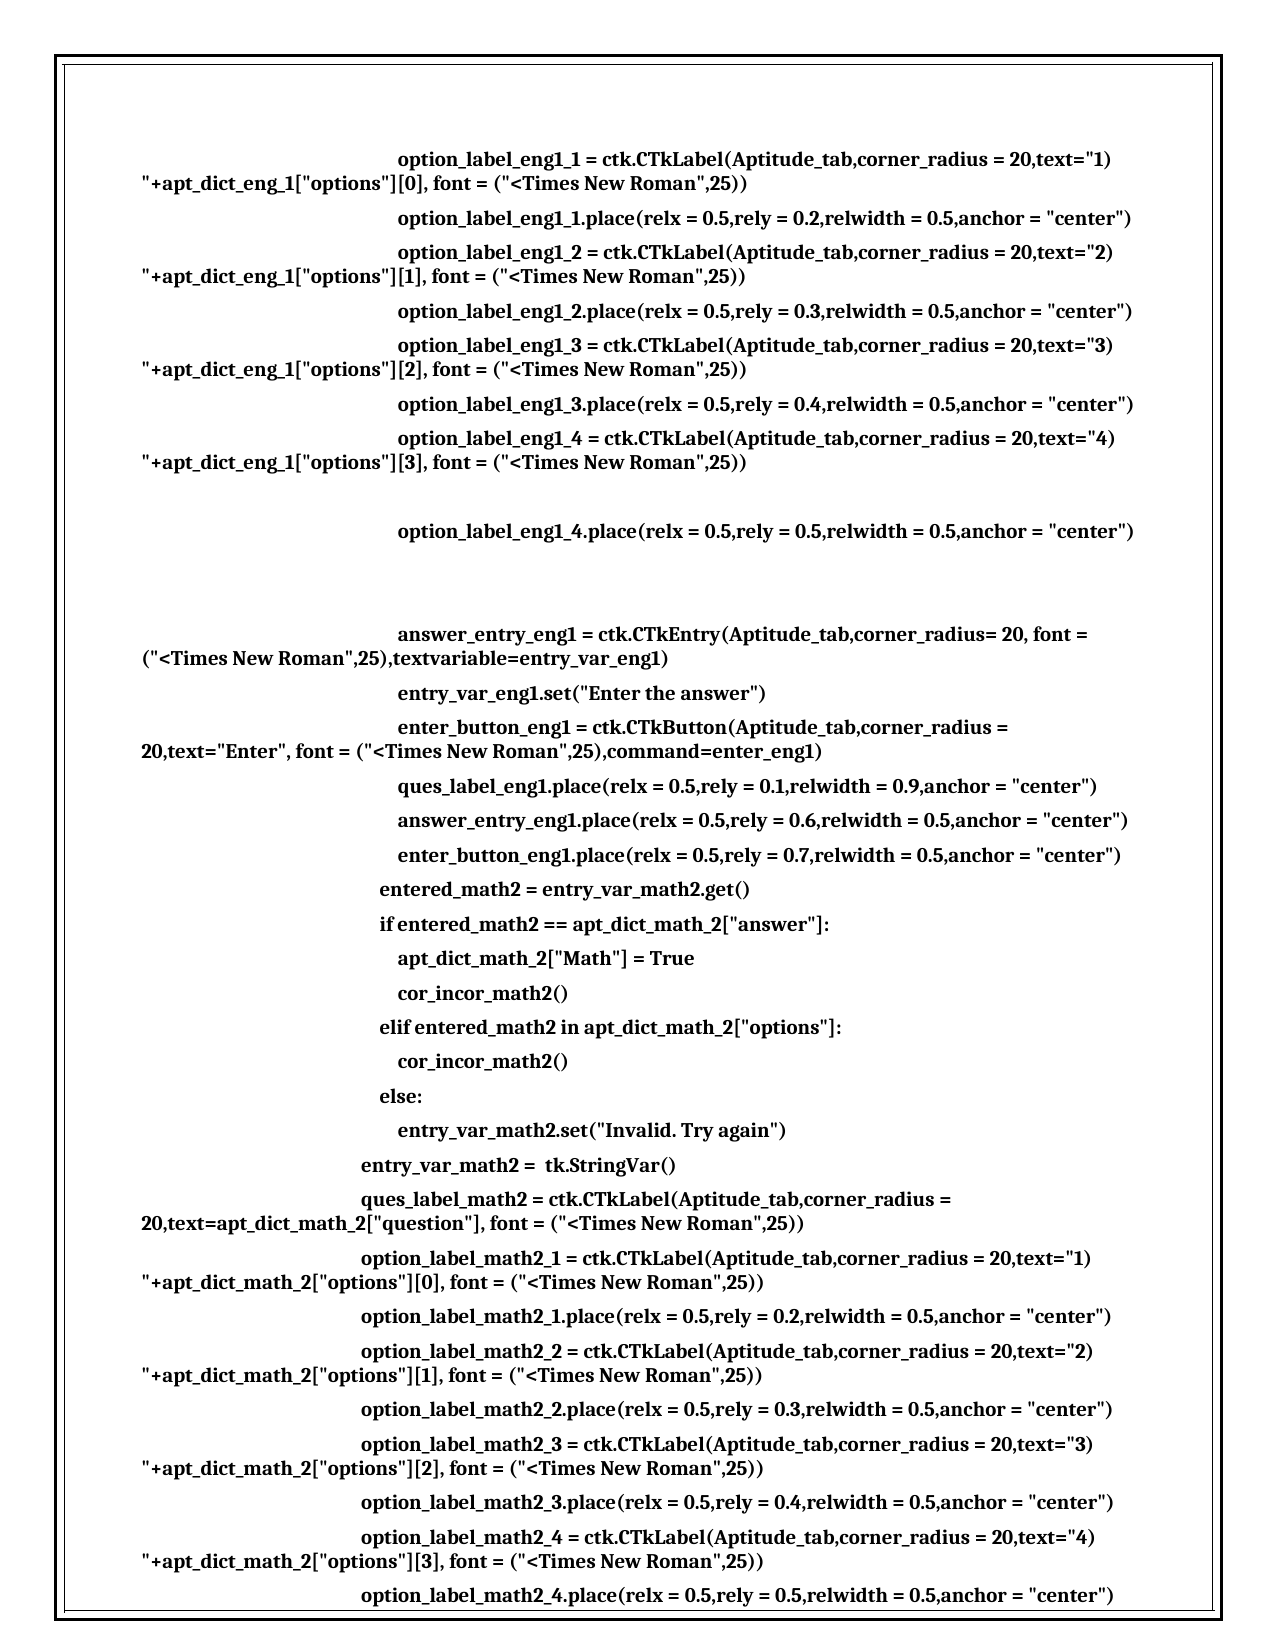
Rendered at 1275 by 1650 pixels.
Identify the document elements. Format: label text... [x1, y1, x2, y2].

text ques_label_math2 = ctk.CTkLabel(Aptitude_tab,corner_radius = 20,text=apt_dict_math_2["question"], font = ("<Times New Roman",25)) [141, 1188, 1147, 1236]
text option_label_math2_2.place(relx = 0.5,rely = 0.3,relwidth = 0.5,anchor = "center") [141, 1398, 1147, 1422]
text option_label_eng1_4 = ctk.CTkLabel(Aptitude_tab,corner_radius = 20,text="4) "+apt_dict_eng_1["options"][3], font = ("<Times New Roman",25)) [141, 427, 1147, 474]
text option_label_eng1_3.place(relx = 0.5,rely = 0.4,relwidth = 0.5,anchor = "center") [141, 392, 1147, 416]
text option_label_math2_3.place(relx = 0.5,rely = 0.4,relwidth = 0.5,anchor = "center") [141, 1491, 1147, 1515]
text elif entered_math2 in apt_dict_math_2["options"]: [141, 1016, 1147, 1040]
text option_label_math2_3 = ctk.CTkLabel(Aptitude_tab,corner_radius = 20,text="3) "+apt_dict_math_2["options"][2], font = ("<Times New Roman",25)) [141, 1432, 1147, 1480]
text option_label_math2_4 = ctk.CTkLabel(Aptitude_tab,corner_radius = 20,text="4) "+apt_dict_math_2["options"][3], font = ("<Times New Roman",25)) [141, 1525, 1147, 1573]
text cor_incor_math2() [141, 981, 1147, 1005]
text entry_var_math2 = tk.StringVar() [141, 1154, 1147, 1178]
text entry_var_math2.set("Invalid. Try again") [141, 1119, 1147, 1143]
text else: [141, 1085, 1147, 1109]
text option_label_math2_1 = ctk.CTkLabel(Aptitude_tab,corner_radius = 20,text="1) "+apt_dict_math_2["options"][0], font = ("<Times New Roman",25)) [141, 1247, 1147, 1294]
text entry_var_eng1.set("Enter the answer") [141, 681, 1147, 705]
text enter_button_eng1.place(relx = 0.5,rely = 0.7,relwidth = 0.5,anchor = "center") [141, 843, 1147, 867]
text option_label_math2_1.place(relx = 0.5,rely = 0.2,relwidth = 0.5,anchor = "center") [141, 1305, 1147, 1329]
text option_label_eng1_1.place(relx = 0.5,rely = 0.2,relwidth = 0.5,anchor = "center") [141, 206, 1147, 230]
text option_label_eng1_2.place(relx = 0.5,rely = 0.3,relwidth = 0.5,anchor = "center") [141, 299, 1147, 323]
text option_label_eng1_1 = ctk.CTkLabel(Aptitude_tab,corner_radius = 20,text="1) "+apt_dict_eng_1["options"][0], font = ("<Times New Roman",25)) [141, 148, 1147, 196]
text enter_button_eng1 = ctk.CTkButton(Aptitude_tab,corner_radius = 20,text="Enter", font = ("<Times New Roman",25),command=enter_eng1) [141, 716, 1147, 764]
text option_label_eng1_2 = ctk.CTkLabel(Aptitude_tab,corner_radius = 20,text="2) "+apt_dict_eng_1["options"][1], font = ("<Times New Roman",25)) [141, 241, 1147, 289]
text apt_dict_math_2["Math"] = True [141, 947, 1147, 971]
text option_label_math2_2 = ctk.CTkLabel(Aptitude_tab,corner_radius = 20,text="2) "+apt_dict_math_2["options"][1], font = ("<Times New Roman",25)) [141, 1339, 1147, 1387]
text cor_incor_math2() [141, 1050, 1147, 1074]
text ques_label_eng1.place(relx = 0.5,rely = 0.1,relwidth = 0.9,anchor = "center") [141, 774, 1147, 798]
text option_label_eng1_4.place(relx = 0.5,rely = 0.5,relwidth = 0.5,anchor = "center") [141, 519, 1147, 543]
text option_label_eng1_3 = ctk.CTkLabel(Aptitude_tab,corner_radius = 20,text="3) "+apt_dict_eng_1["options"][2], font = ("<Times New Roman",25)) [141, 334, 1147, 382]
text if entered_math2 == apt_dict_math_2["answer"]: [141, 912, 1147, 936]
text answer_entry_eng1 = ctk.CTkEntry(Aptitude_tab,corner_radius= 20, font = ("<Times New Roman",25),textvariable=entry_var_eng1) [141, 623, 1147, 671]
text entered_math2 = entry_var_math2.get() [141, 878, 1147, 902]
text answer_entry_eng1.place(relx = 0.5,rely = 0.6,relwidth = 0.5,anchor = "center") [141, 809, 1147, 833]
text option_label_math2_4.place(relx = 0.5,rely = 0.5,relwidth = 0.5,anchor = "center") [141, 1584, 1147, 1608]
